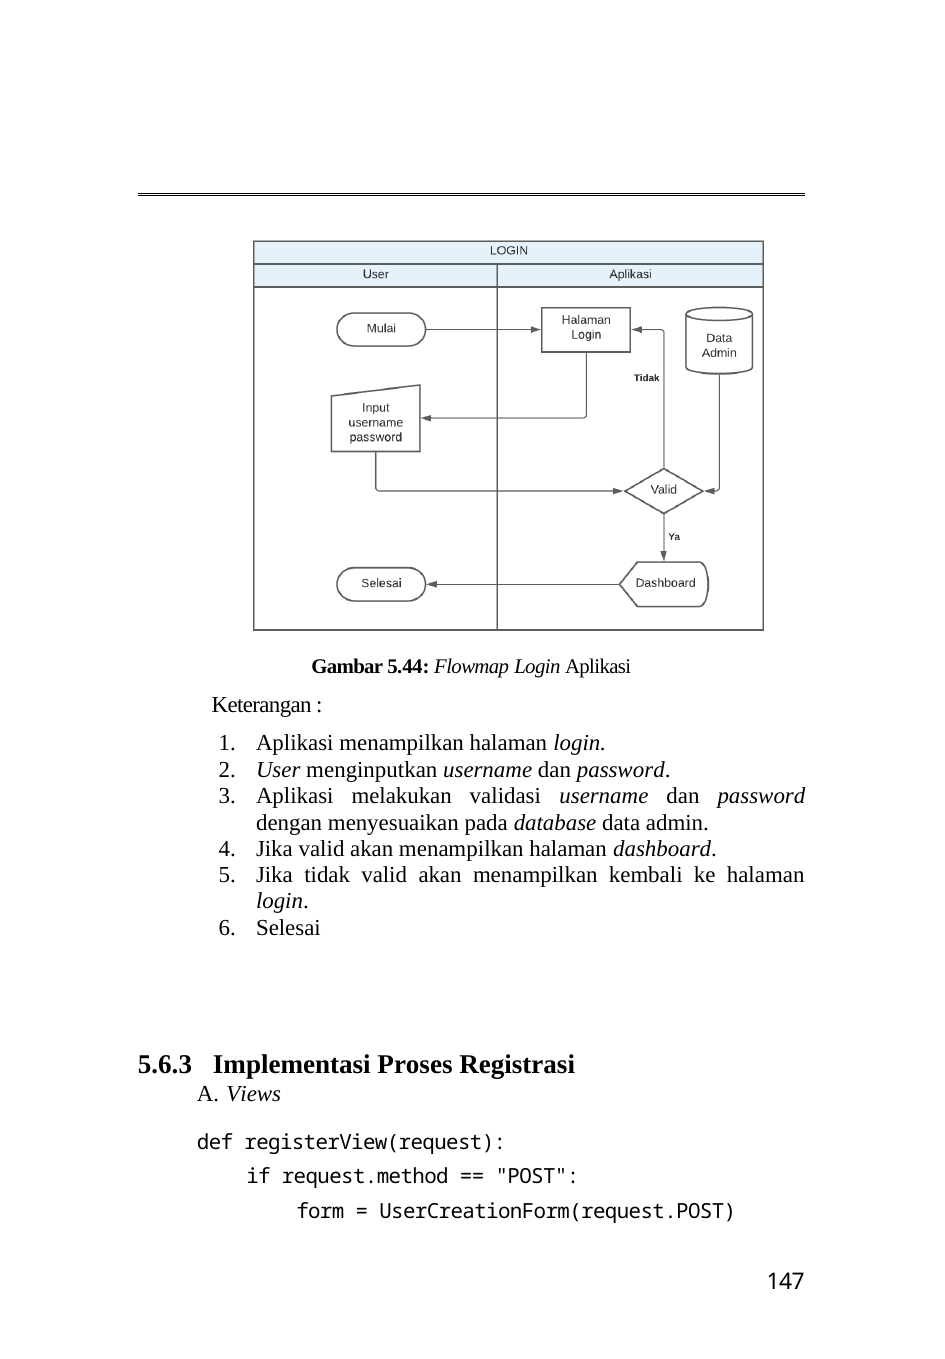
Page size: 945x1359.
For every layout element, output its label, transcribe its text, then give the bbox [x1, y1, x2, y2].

picture [248, 236, 769, 634]
list Views [197, 1080, 805, 1106]
list Jika tidak valid akan menampilkan kembali ke halaman login. [218, 861, 805, 914]
text Gambar 5.44: Flowmap Login Aplikasi [138, 654, 805, 678]
text def registerView(request): [197, 1127, 805, 1155]
text form = UserCreationForm(request.POST) [197, 1196, 805, 1225]
list Selesai [218, 914, 805, 940]
text Keterangan : [211, 691, 805, 717]
subtitle Implementasi Proses Registrasi [138, 1049, 805, 1080]
list User menginputkan username dan password. [218, 756, 805, 782]
text if request.method == "POST": [197, 1162, 805, 1190]
list Aplikasi menampilkan halaman login. [218, 729, 805, 756]
list Aplikasi melakukan validasi username dan password dengan menyesuaikan pada database data admin. [218, 782, 805, 835]
list Jika valid akan menampilkan halaman dashboard. [218, 835, 805, 861]
